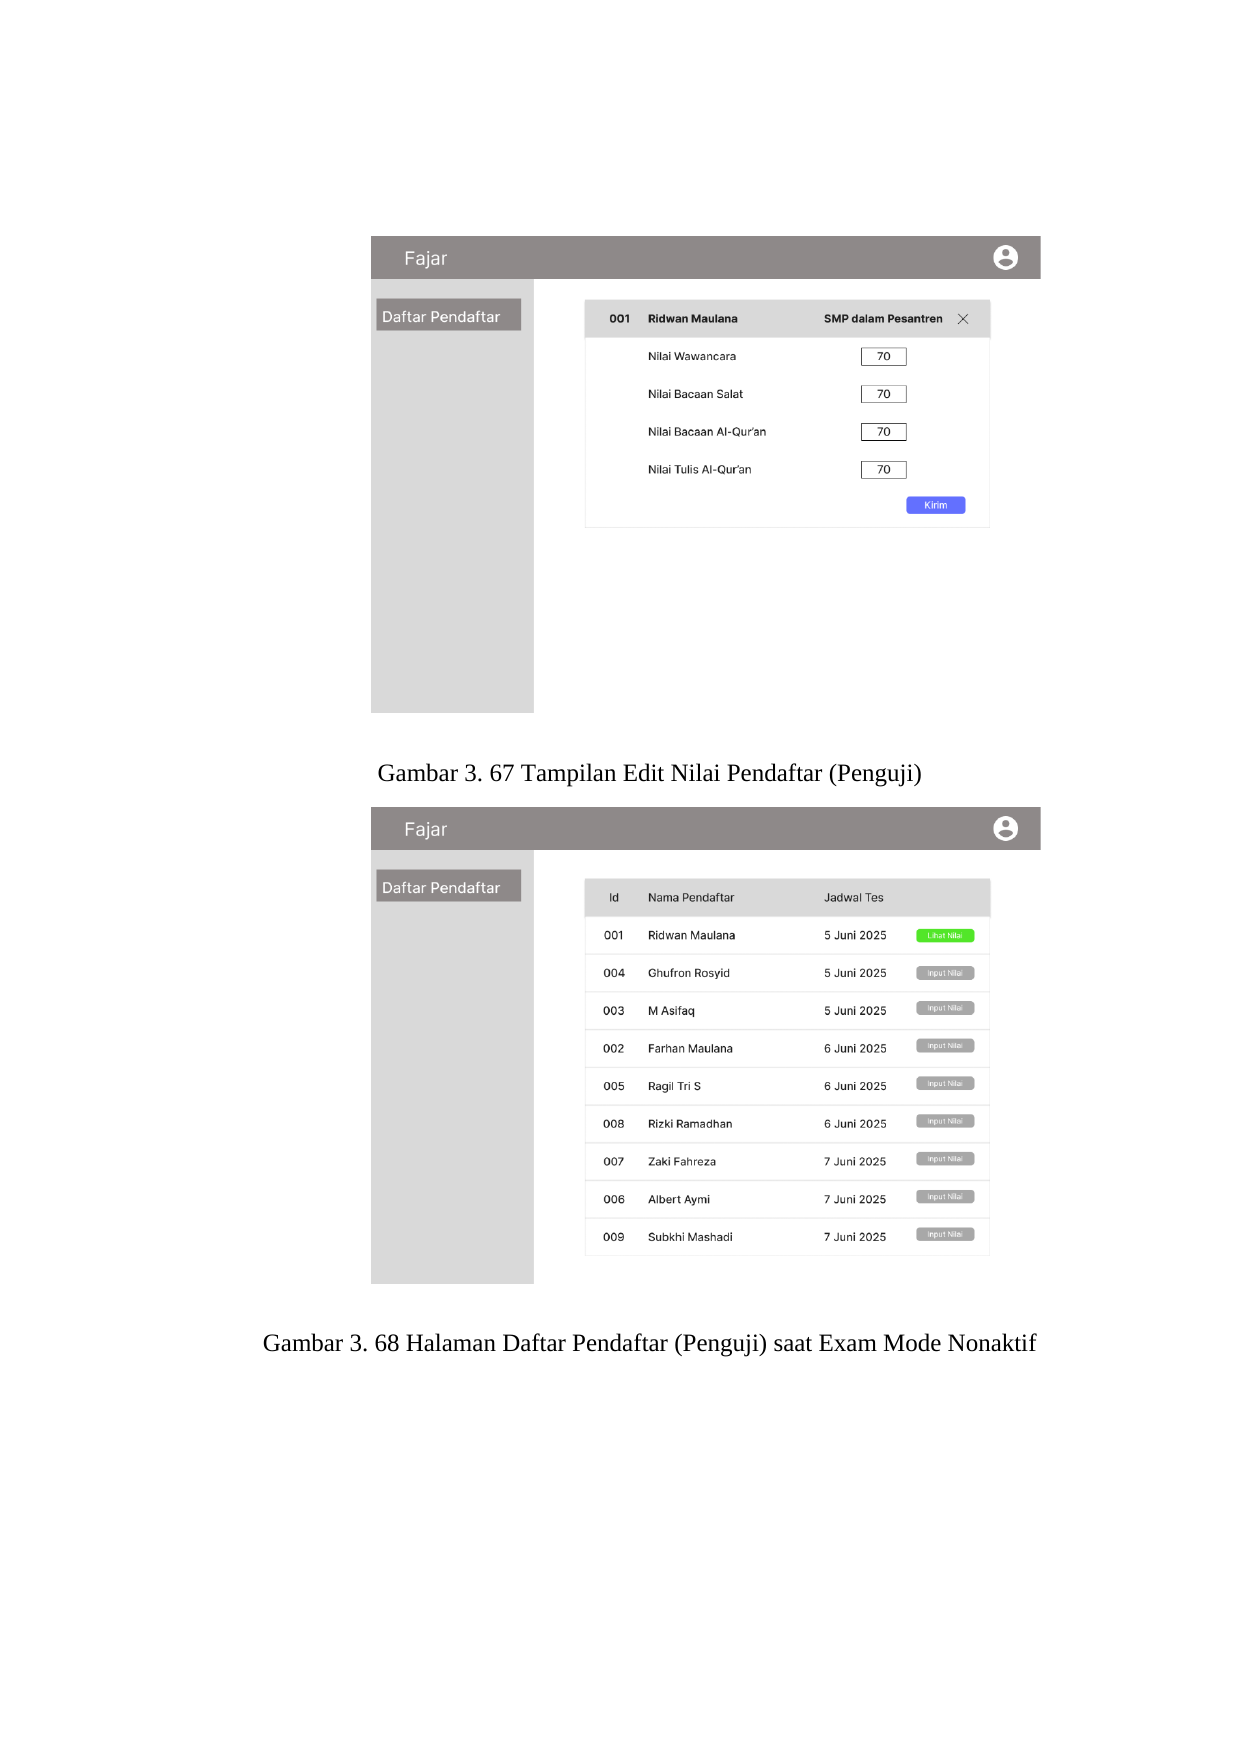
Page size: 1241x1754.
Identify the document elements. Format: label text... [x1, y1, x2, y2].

text Gambar 3. 68 Halaman Daftar Pendaftar (Penguji) saat Exam Mode Nonaktif [236, 1328, 1063, 1357]
picture [371, 236, 1041, 713]
picture [371, 807, 1041, 1284]
text Gambar 3. 67 Tampilan Edit Nilai Pendaftar (Penguji) [236, 758, 1063, 786]
